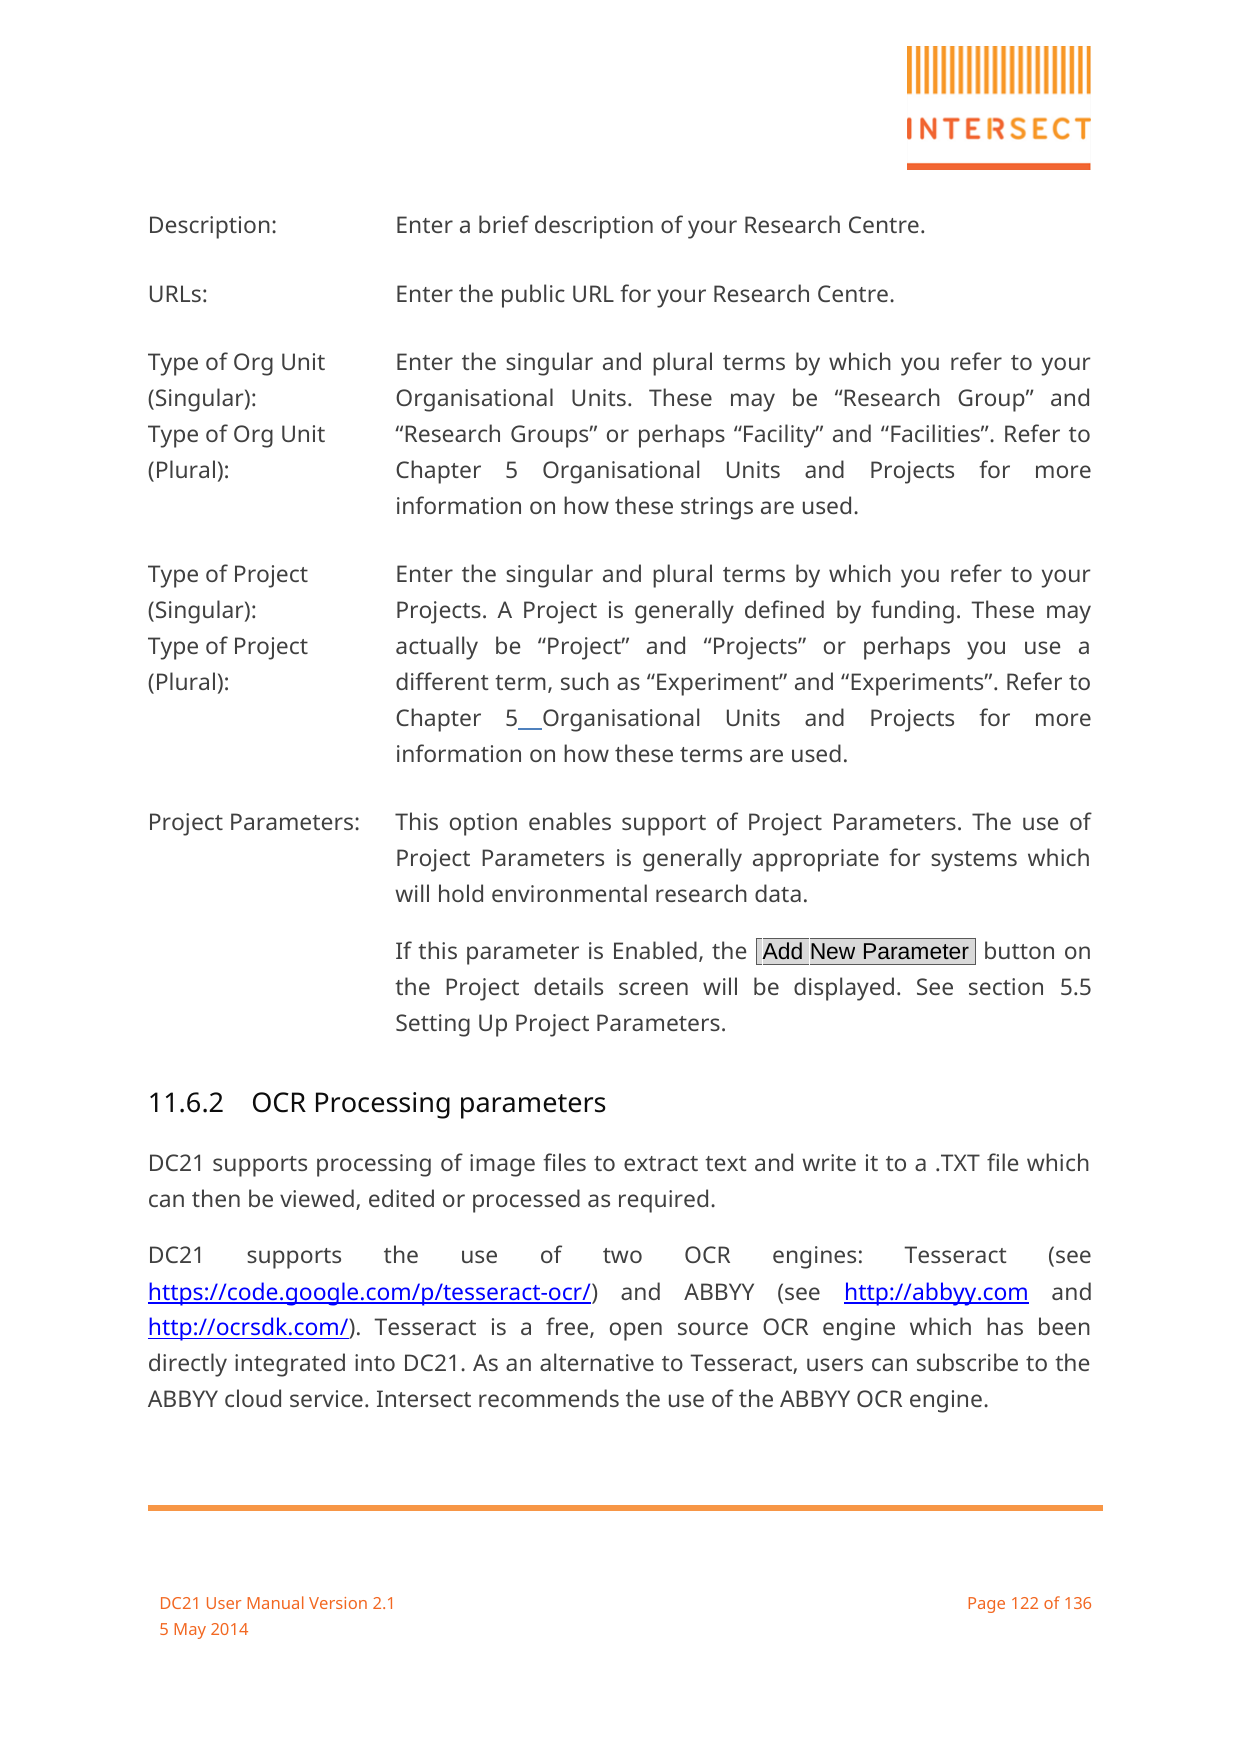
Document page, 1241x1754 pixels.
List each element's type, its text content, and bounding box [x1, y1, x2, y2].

text DC21 supports the use of two OCR engines: Tesseract (see https://code.google.com/p/tesseract-ocr/) and ABBYY (see http://abbyy.com and http://ocrsdk.com/). Tesseract is a free, open source OCR engine which has been directly integrated into DC21. As an alternative to Tesseract, users can subscribe to the ABBYY cloud service. Intersect recommends the use of the ABBYY OCR engine. [148, 1239, 1092, 1414]
table_cell Description: [136, 197, 384, 265]
table_cell Type of Org Unit (Singular): Type of Org Unit (Plural): [136, 334, 384, 546]
table_cell Enter the singular and plural terms by which you refer to your Projects. A Project is generally defined by funding. These may actually be “Project” and “Projects” or perhaps you use a different term, such as “Experiment” and “Experiments”. Refer to Chapter 5 Organisational Units and Projects for more information on how these terms are used. [384, 546, 1103, 794]
picture [905, 44, 1093, 172]
table_cell Enter the singular and plural terms by which you refer to your Organisational Units. These may be “Research Group” and “Research Groups” or perhaps “Facility” and “Facilities”. Refer to Chapter 5 Organisational Units and Projects for more information on how these strings are used. [384, 334, 1103, 546]
table_cell This option enables support of Project Parameters. The use of Project Parameters is generally appropriate for systems which will hold environmental research data. If this parameter is Enabled, the Add New Parameter button on the Project details screen will be displayed. See section 5.5 Setting Up Project Parameters. [384, 794, 1103, 1063]
table_cell Type of Project (Singular): Type of Project (Plural): [136, 546, 384, 794]
table_cell Project Parameters: [136, 794, 384, 1063]
table_cell Enter a brief description of your Research Centre. [384, 197, 1103, 265]
text DC21 supports processing of image files to extract text and write it to a .TXT file which can then be viewed, edited or processed as required. [148, 1147, 1092, 1214]
table_cell Enter the public URL for your Research Centre. [384, 265, 1103, 333]
subtitle OCR Processing parameters [148, 1083, 1092, 1120]
table_cell URLs: [136, 265, 384, 333]
